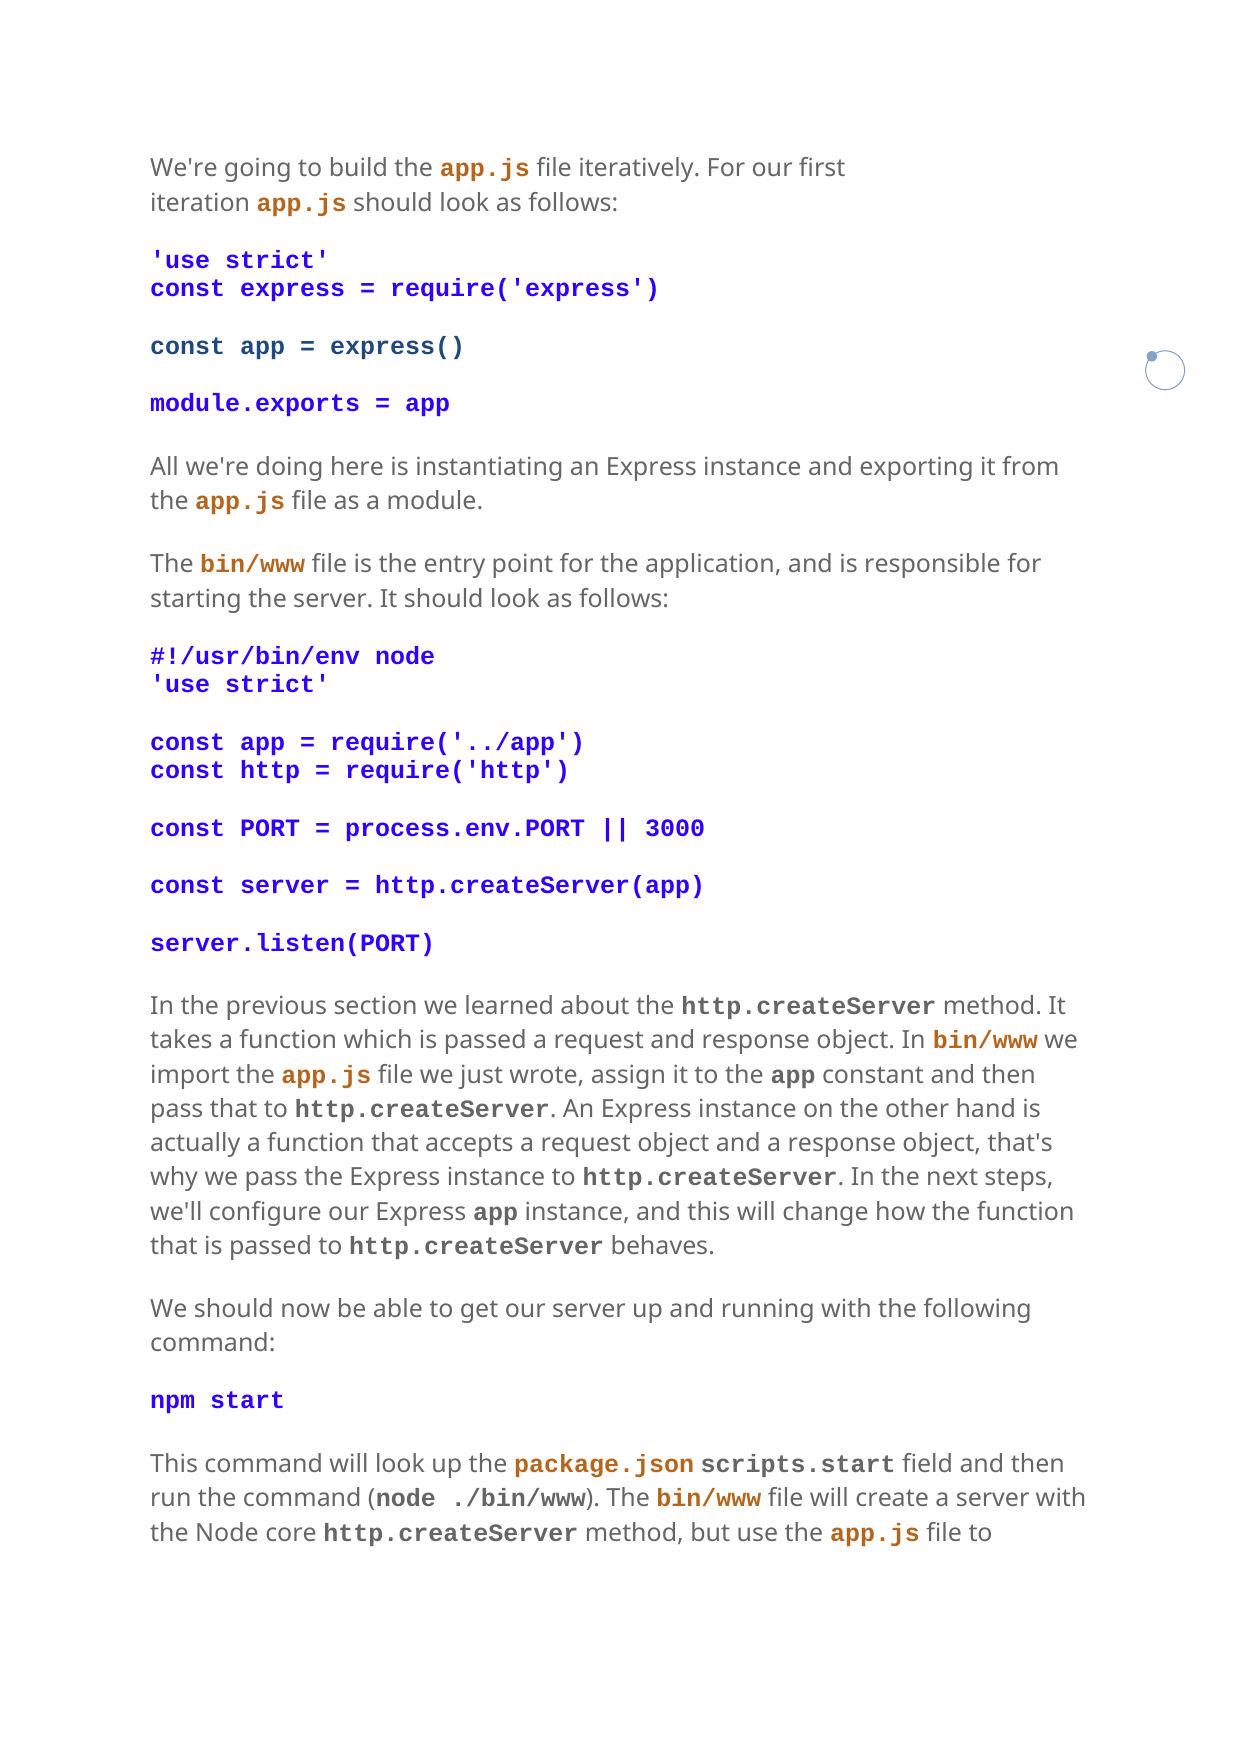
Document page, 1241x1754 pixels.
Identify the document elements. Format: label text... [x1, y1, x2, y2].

text In the previous section we learned about the http.createServer method. It takes a function which is passed a request and response object. In bin/www we import the app.js file we just wrote, assign it to the app constant and then pass that to http.createServer. An Express instance on the other hand is actually a function that accepts a request object and a response object, that's why we pass the Express instance to http.createServer. In the next steps, we'll configure our Express app instance, and this will change how the function that is passed to http.createServer behaves. [150, 988, 1090, 1262]
text We're going to build the app.js file iteratively. For our first iteration app.js should look as follows: [150, 150, 1090, 218]
text 'use strict' const express = require('express') [150, 248, 1090, 304]
text const server = http.createServer(app) [150, 873, 1090, 901]
text All we're doing here is instantiating an Express instance and exporting it from the app.js file as a module. [150, 448, 1090, 517]
text We should now be able to get our server up and running with the following command: [150, 1291, 1090, 1359]
text The bin/www file is the entry point for the application, and is responsible for starting the server. It should look as follows: [150, 546, 1090, 614]
text server.listen(PORT) [150, 930, 1090, 958]
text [150, 1446, 1090, 1548]
text const app = require('../app') const http = require('http') [150, 729, 1090, 786]
text const app = express() [150, 333, 1090, 362]
text #!/usr/bin/env node 'use strict' [150, 643, 1090, 700]
text module.exports = app [150, 391, 1090, 419]
text npm start [150, 1388, 1090, 1416]
text const PORT = process.env.PORT || 3000 [150, 815, 1090, 843]
